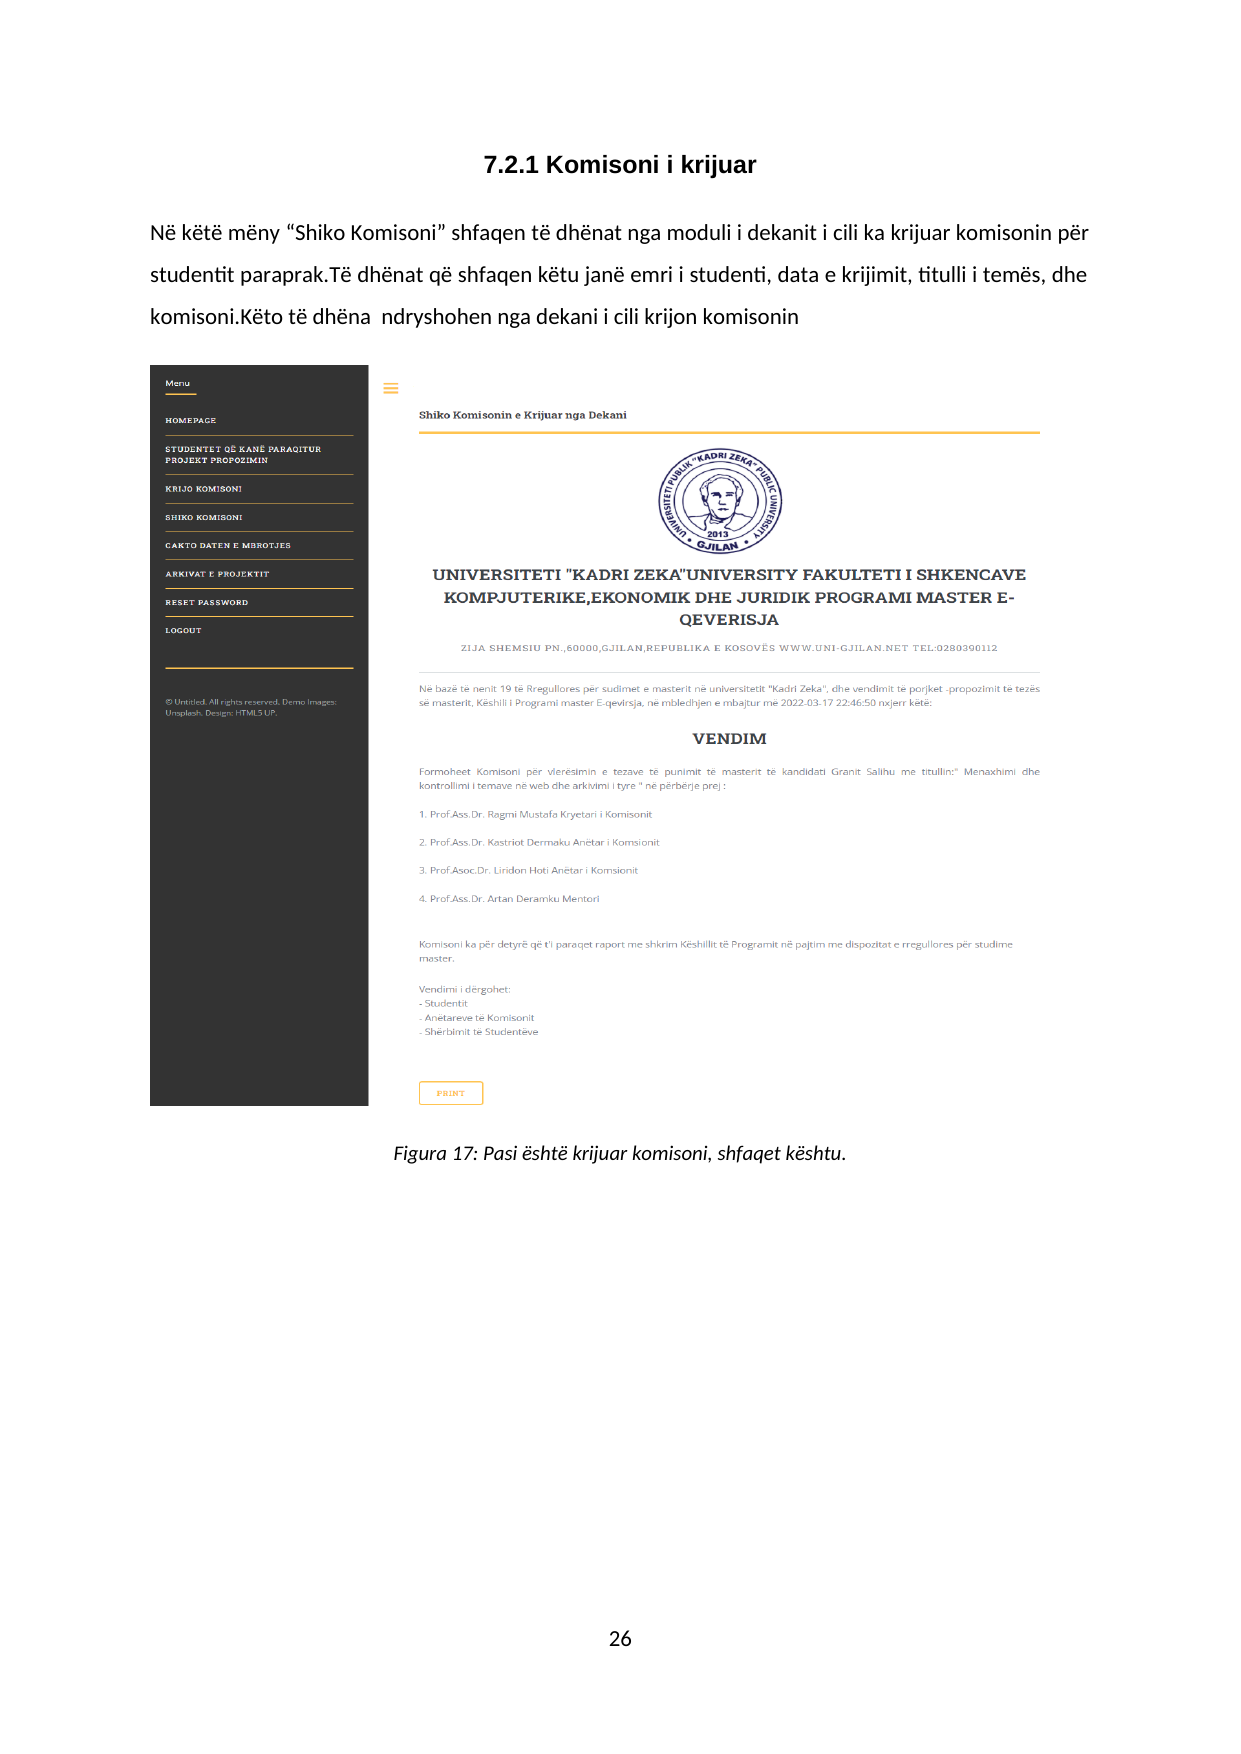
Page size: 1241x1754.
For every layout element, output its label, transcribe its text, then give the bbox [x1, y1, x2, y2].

text Në këtë mëny “Shiko Komisoni” shfaqen të dhënat nga moduli i dekanit i cili ka krijuar komisonin për studentit paraprak.Të dhënat që shfaqen këtu janë emri i studenti, data e krijimit, titulli i temës, dhe komisoni.Këto të dhëna ndryshohen nga dekani i cili krijon komisonin [150, 218, 1090, 330]
text Figura 17: Pasi është krijuar komisoni, shfaqet kështu. [150, 1140, 1090, 1166]
subtitle 7.2.1 Komisoni i krijuar [150, 150, 1090, 179]
picture [150, 365, 1089, 1106]
